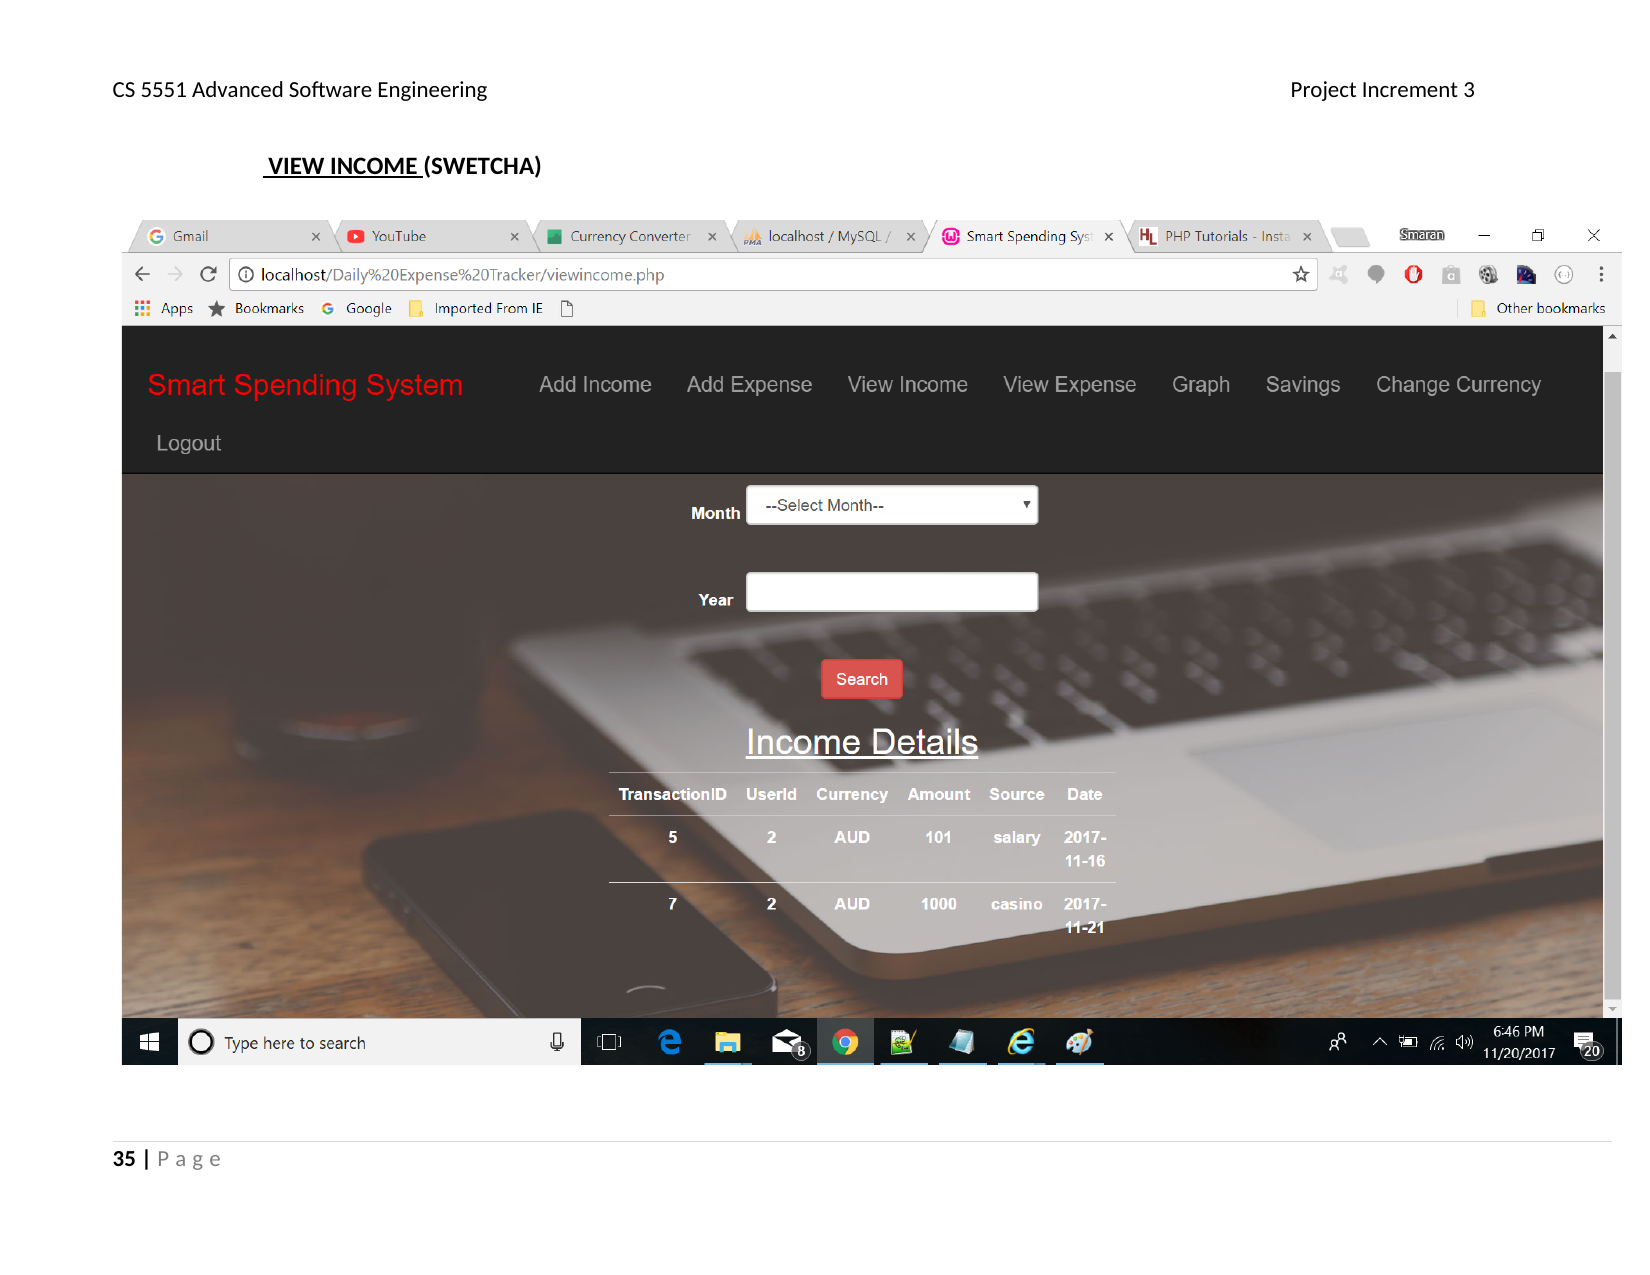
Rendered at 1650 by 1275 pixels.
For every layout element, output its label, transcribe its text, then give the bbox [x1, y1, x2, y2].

list VIEW INCOME (SWETCHA) [262, 150, 1650, 181]
picture [121, 220, 1622, 1065]
